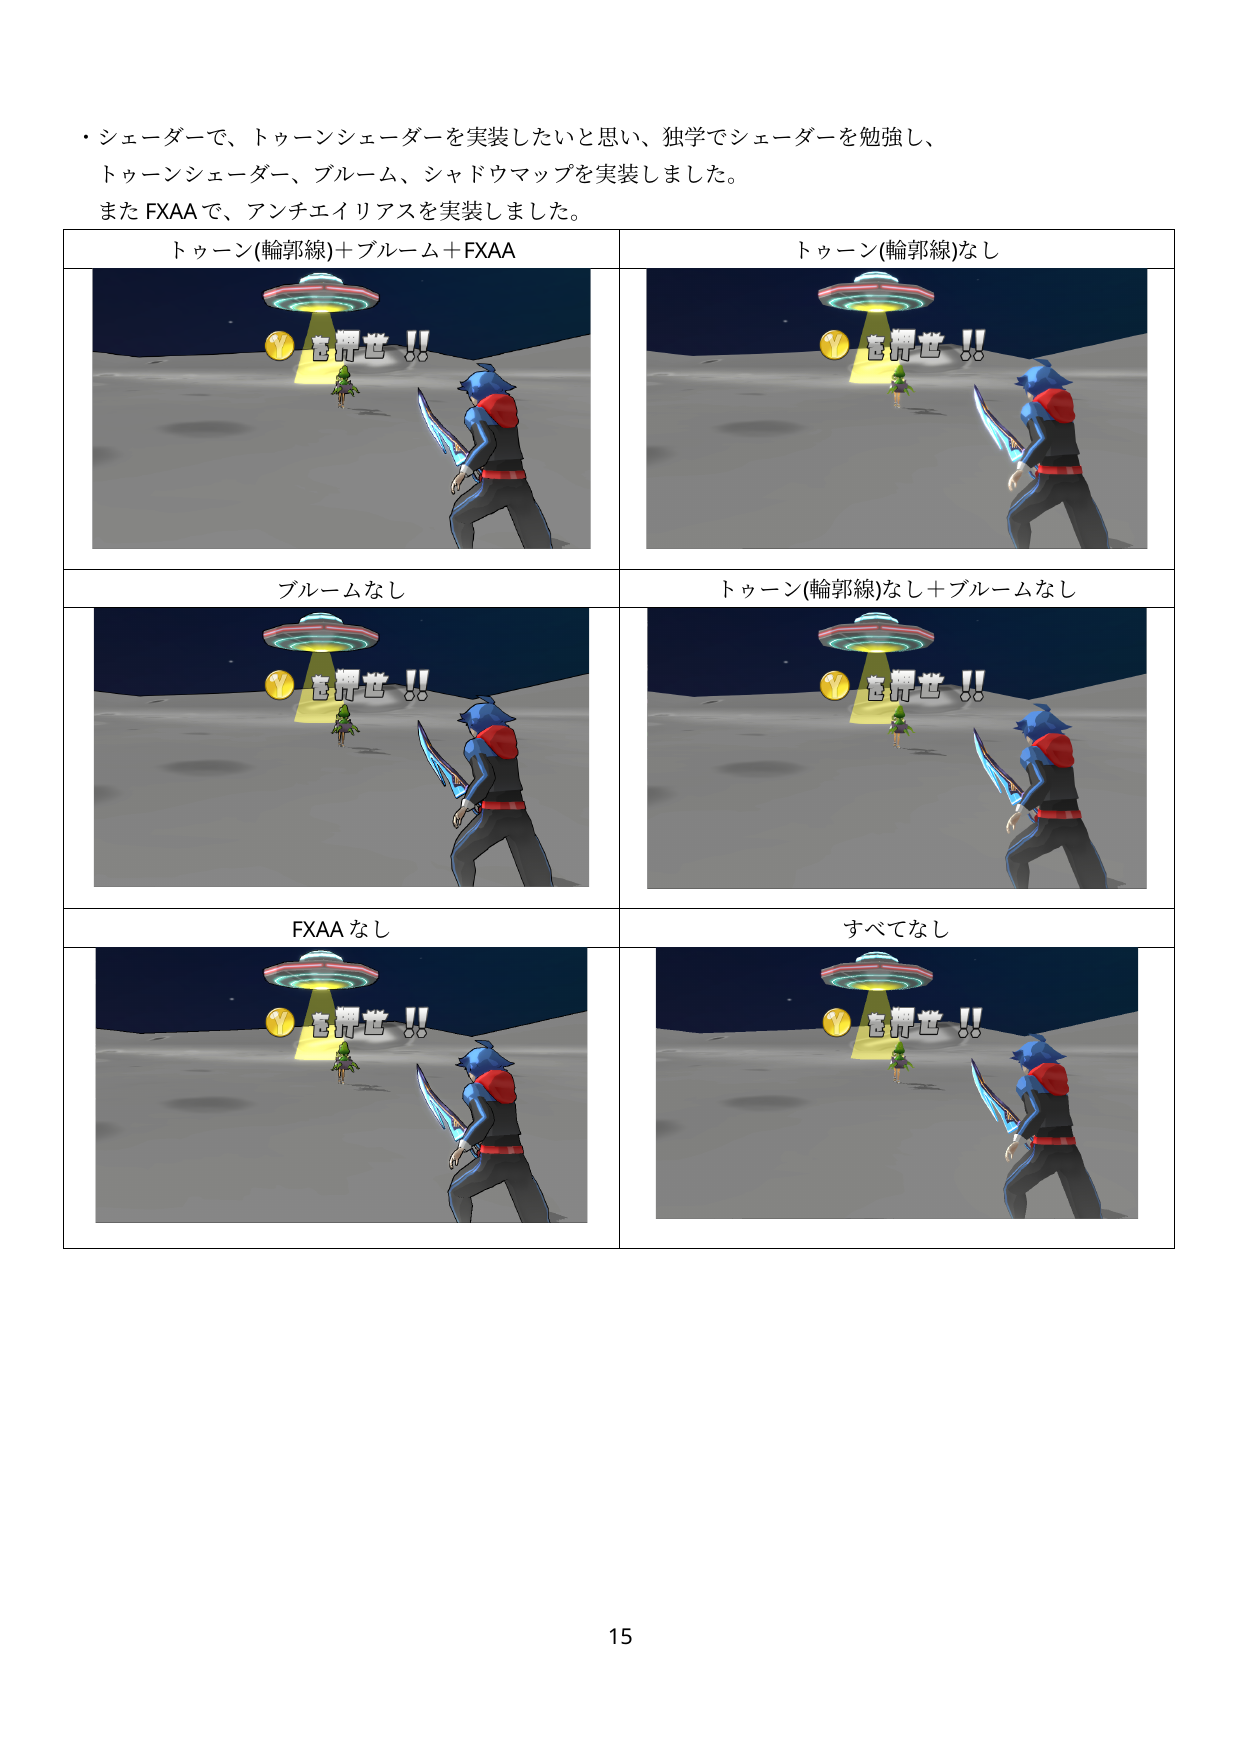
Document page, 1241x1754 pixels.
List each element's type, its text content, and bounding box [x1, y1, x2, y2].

table_cell FXAAなし [64, 909, 619, 947]
table_cell [64, 608, 619, 908]
picture [93, 608, 590, 887]
picture [646, 268, 1148, 549]
picture [92, 268, 591, 549]
picture [655, 947, 1139, 1219]
table_cell すべてなし [620, 909, 1174, 947]
table_header トゥーン(輪郭線)＋ブルーム＋FXAA [64, 230, 619, 268]
table_cell [620, 948, 1174, 1248]
text トゥーンシェーダー、ブルーム、シャドウマップを実装しました。 [75, 154, 1165, 192]
picture [647, 608, 1147, 889]
picture [95, 947, 588, 1223]
text ・シェーダーで、トゥーンシェーダーを実装したいと思い、独学でシェーダーを勉強し、 [75, 117, 1165, 154]
table_cell [64, 948, 619, 1248]
text またFXAAで、アンチエイリアスを実装しました。 [75, 192, 1165, 229]
table_cell ブルームなし [64, 570, 619, 607]
table_cell [620, 269, 1174, 569]
table_cell [620, 608, 1174, 908]
table_cell トゥーン(輪郭線)なし＋ブルームなし [620, 570, 1174, 607]
table_cell [64, 269, 619, 569]
table_header トゥーン(輪郭線)なし [620, 230, 1174, 268]
